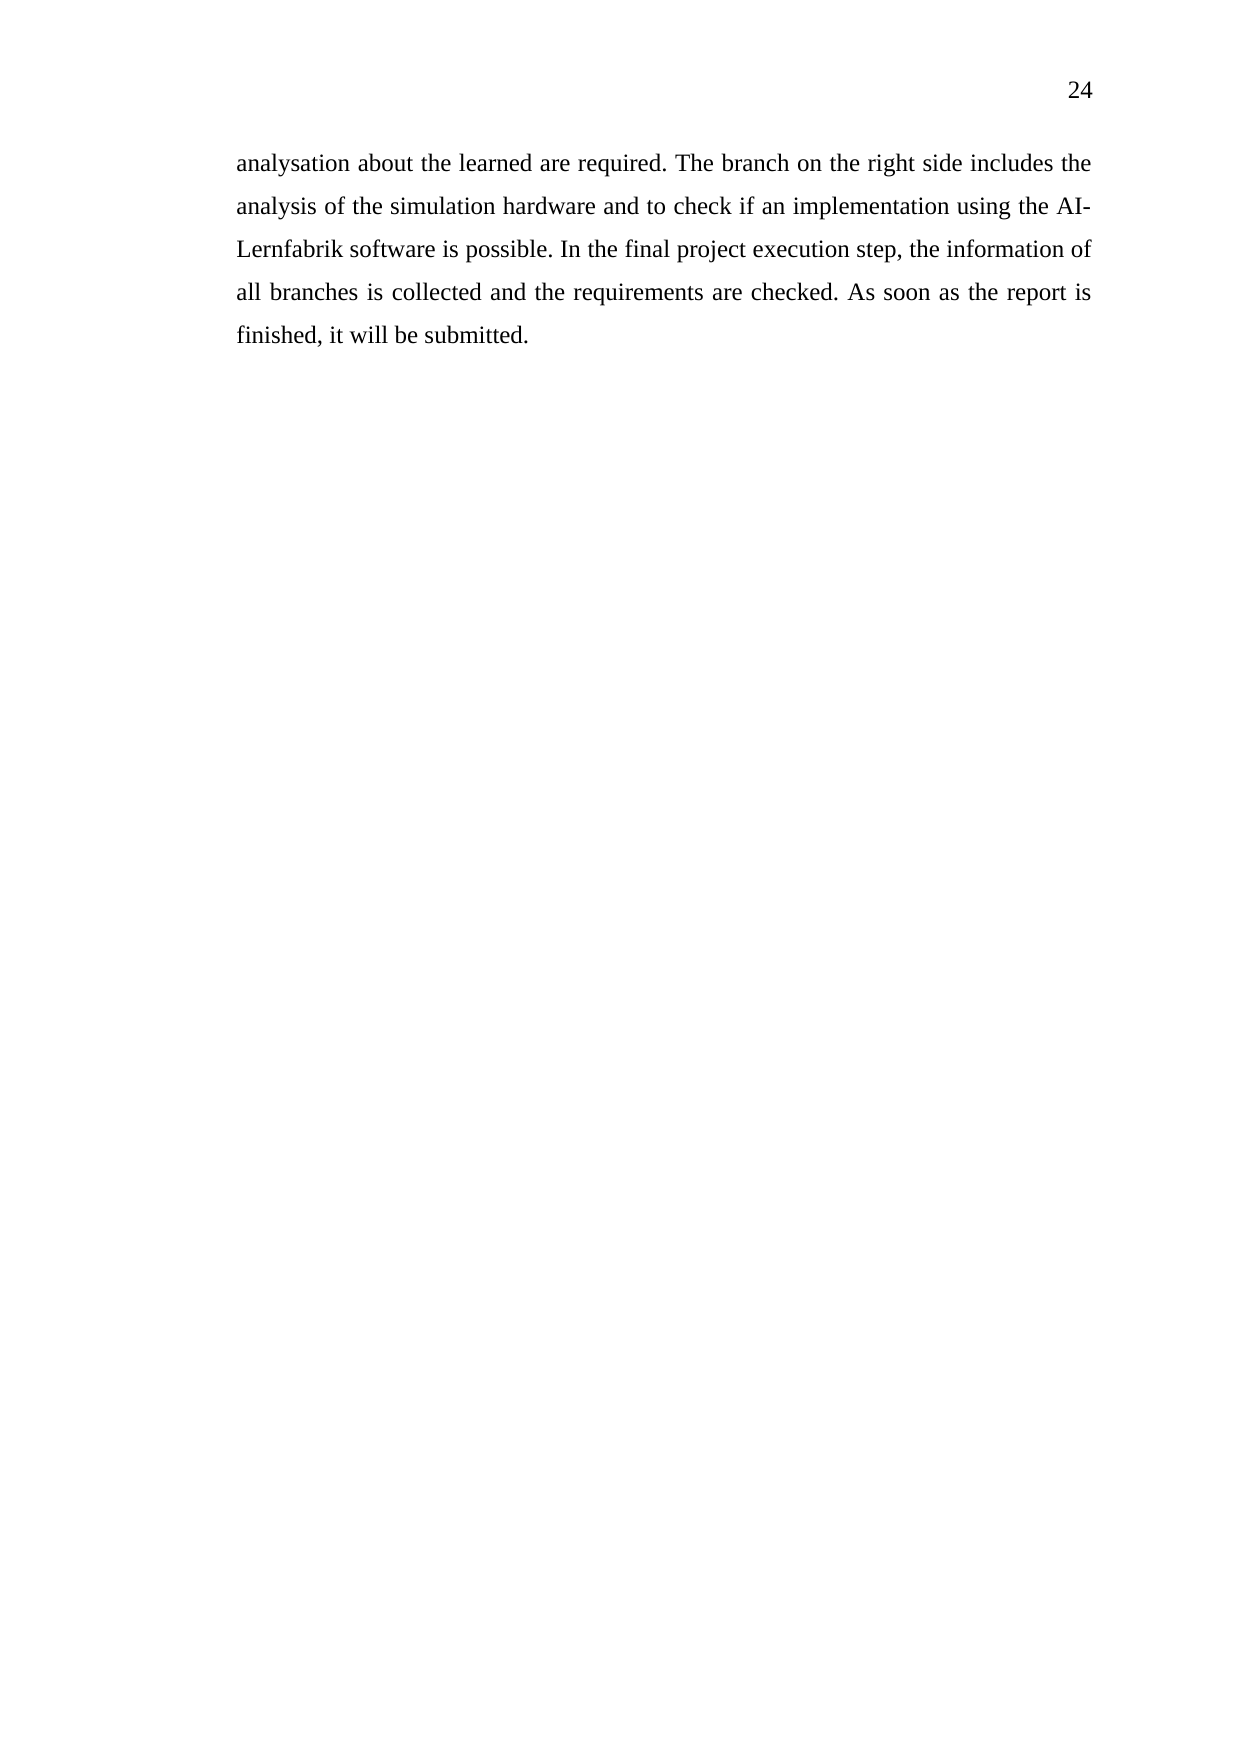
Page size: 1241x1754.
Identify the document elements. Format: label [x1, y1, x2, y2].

text [236, 148, 1092, 349]
